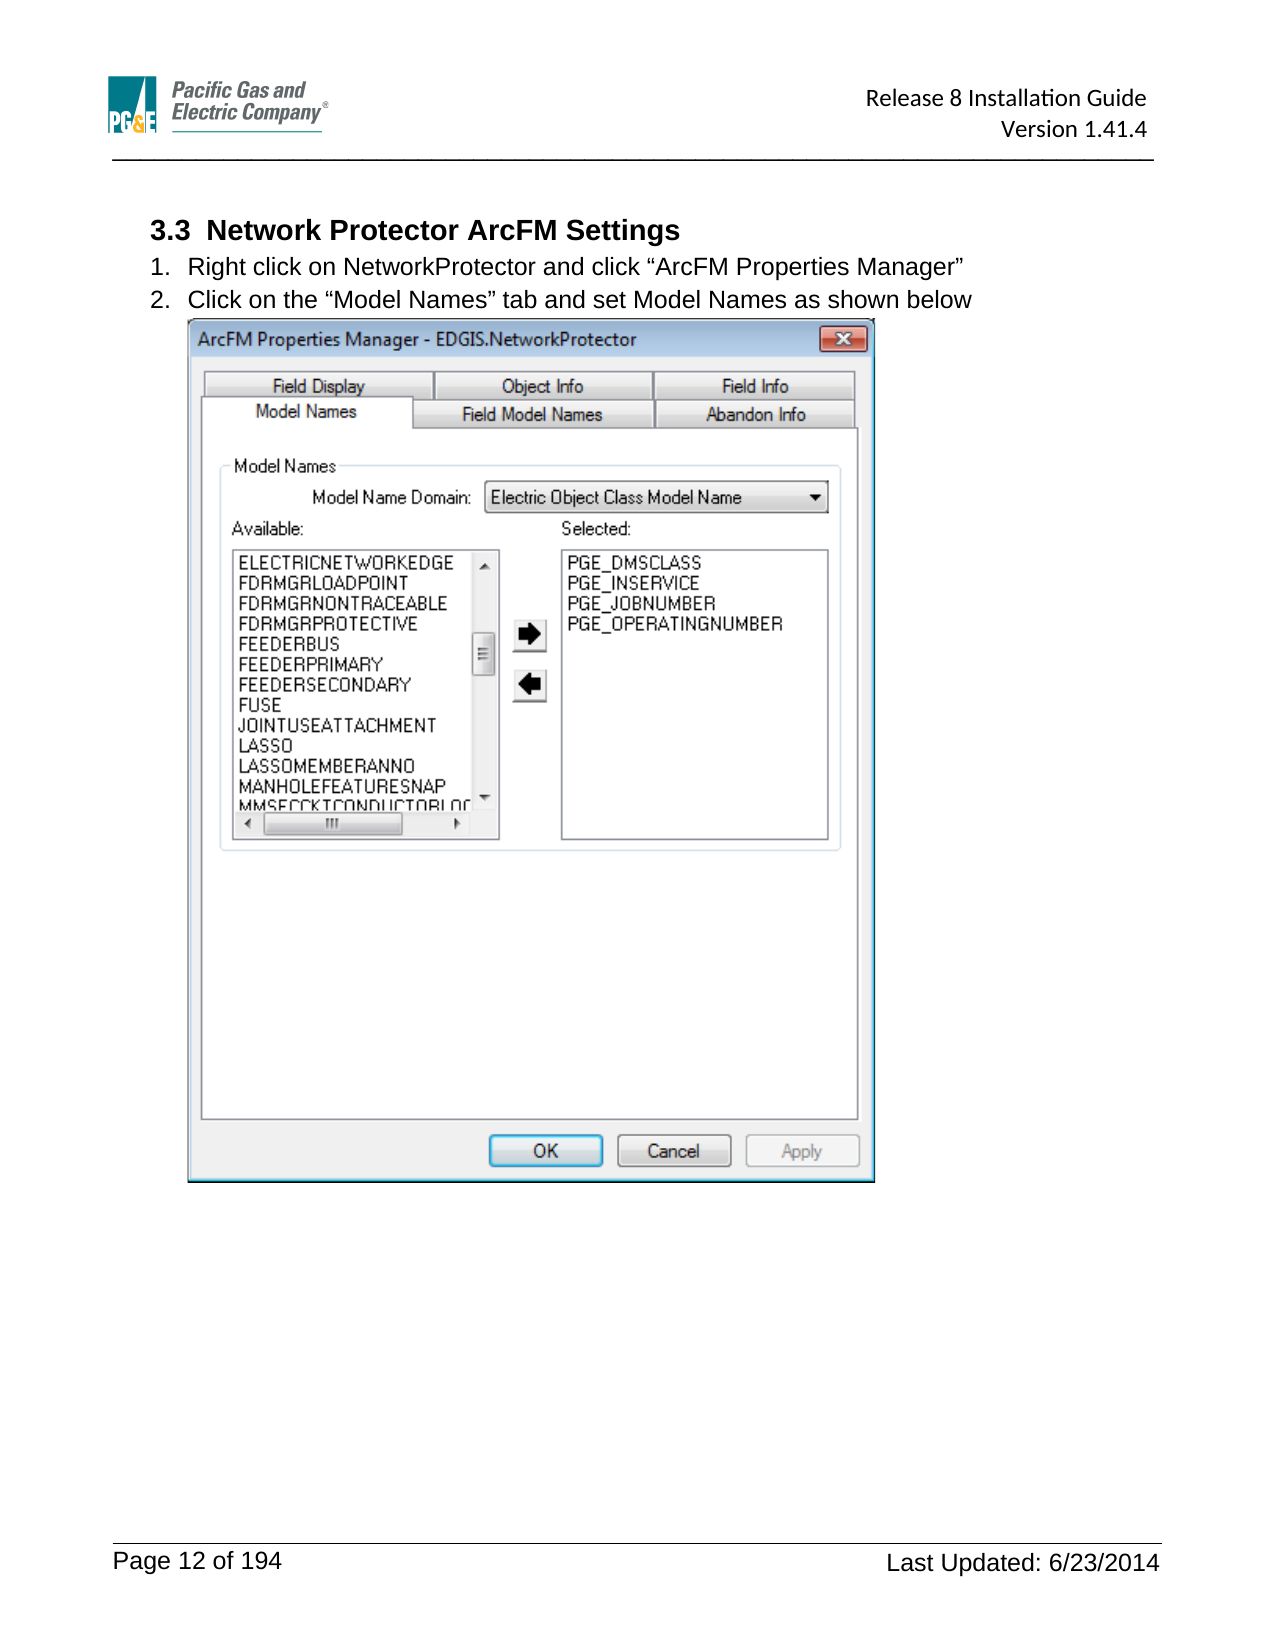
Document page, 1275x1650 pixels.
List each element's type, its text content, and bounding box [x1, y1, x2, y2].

subtitle Network Protector ArcFM Settings [150, 212, 1162, 246]
list Click on the “Model Names” tab and set Model Names as shown below [150, 285, 1162, 314]
picture [187, 318, 876, 1183]
list Right click on NetworkProtector and click “ArcFM Properties Manager” [150, 252, 1162, 281]
